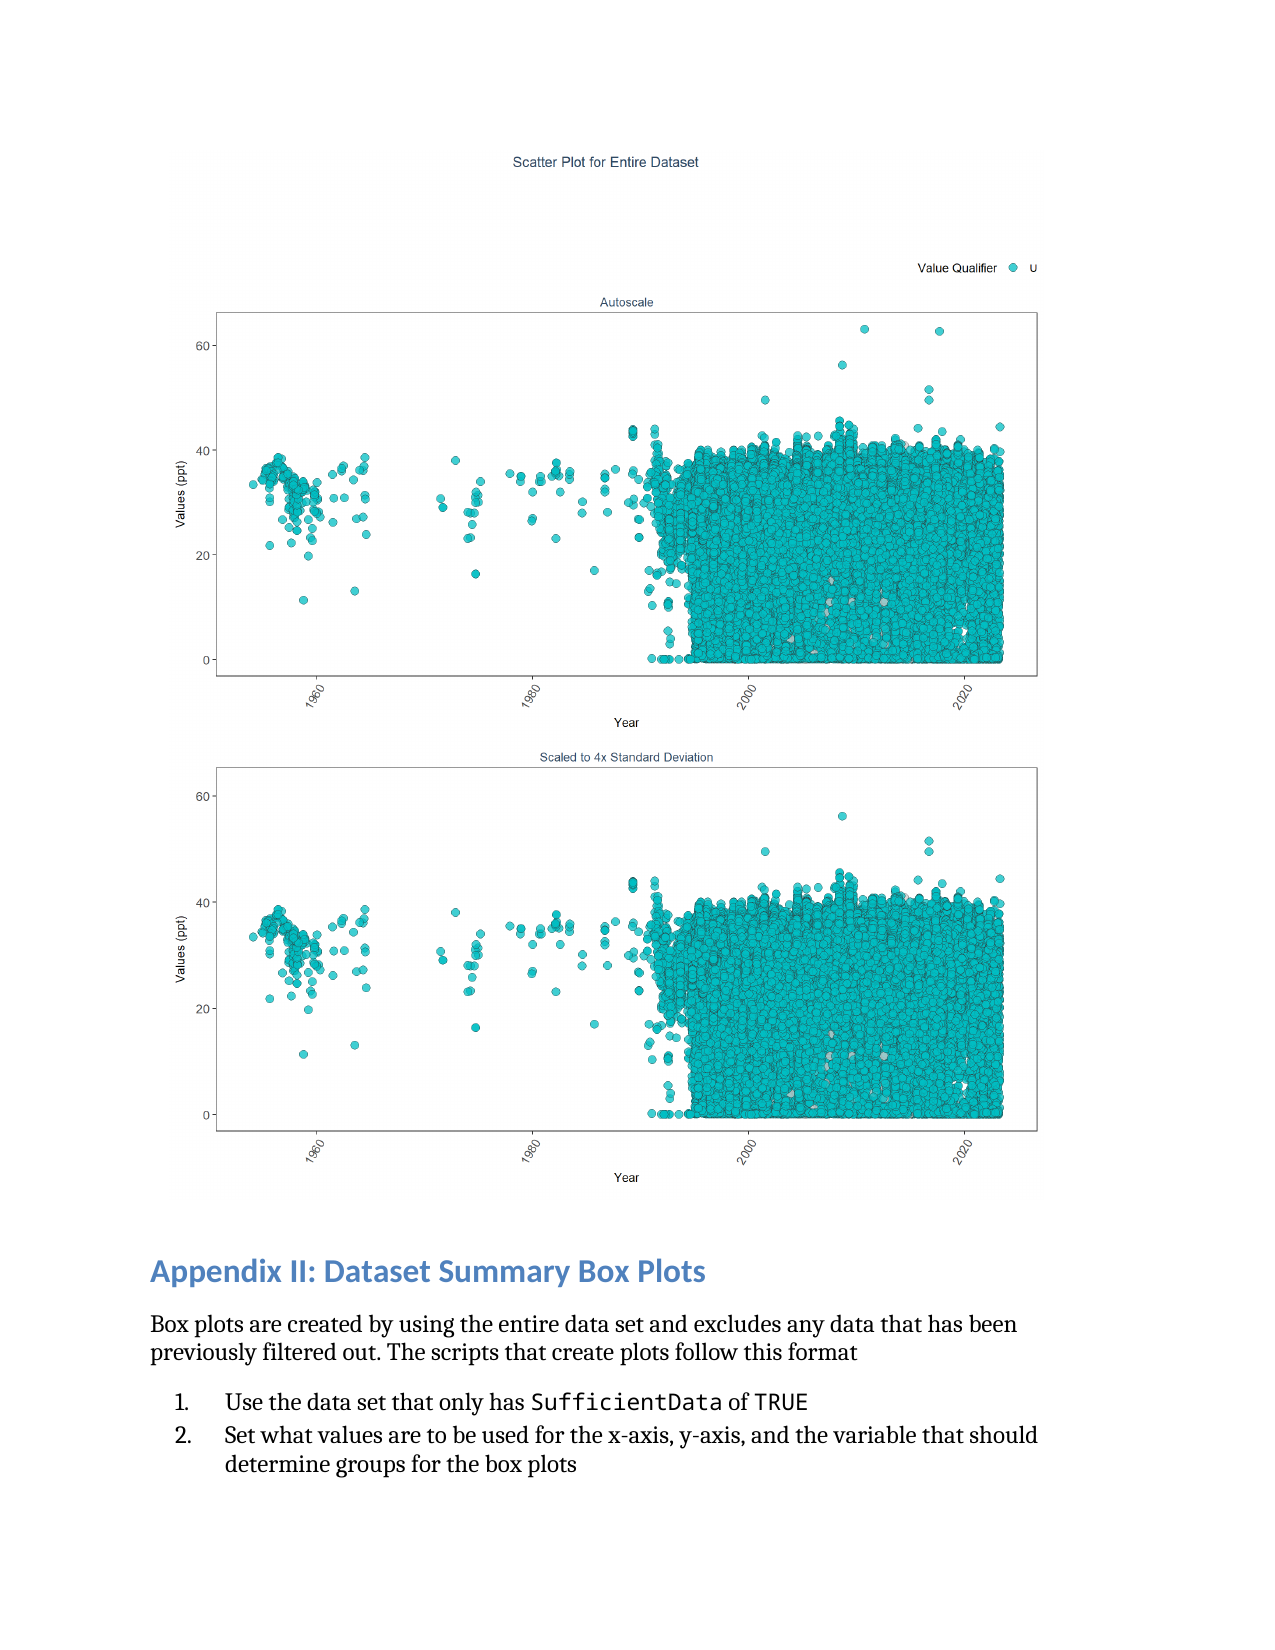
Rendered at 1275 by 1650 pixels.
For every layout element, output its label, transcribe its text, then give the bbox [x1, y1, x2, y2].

text Box plots are created by using the entire data set and excludes any data that has been previously filtered out. The scripts that create plots follow this format [150, 1309, 1125, 1367]
list Use the data set that only has SufficientData of TRUE [175, 1386, 1125, 1417]
list Set what values are to be used for the x-axis, y-axis, and the variable that should determine groups for the box plots [175, 1421, 1125, 1478]
subtitle Appendix II: Dataset Summary Box Plots [150, 1250, 1125, 1291]
picture [168, 150, 1044, 1200]
